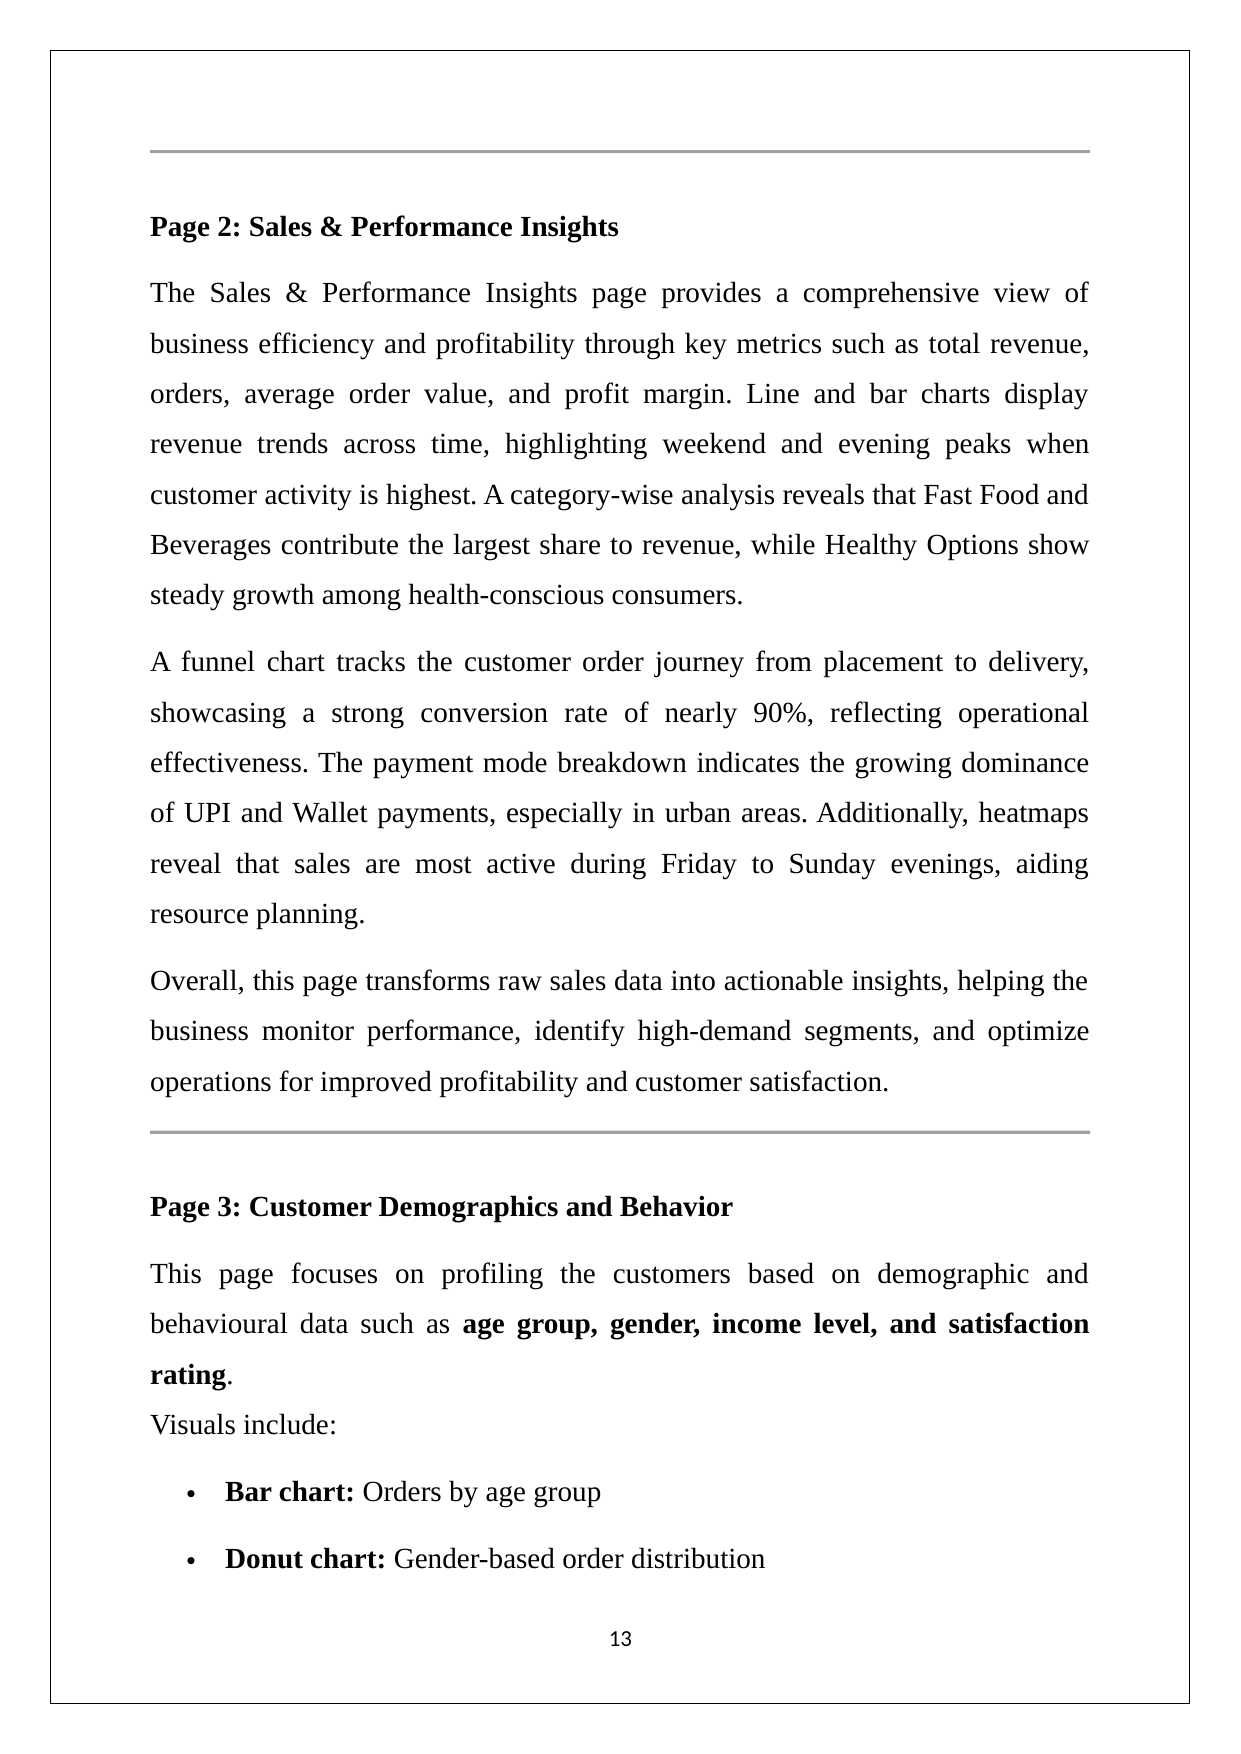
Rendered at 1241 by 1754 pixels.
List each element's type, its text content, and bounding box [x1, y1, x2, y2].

list Bar chart: Orders by age group [187, 1474, 1090, 1508]
text Overall, this page transforms raw sales data into actionable insights, helping the business monitor performance, identify high-demand segments, and optimize operations for improved profitability and customer satisfaction. [150, 963, 1090, 1097]
list Donut chart: Gender-based order distribution [187, 1541, 1090, 1575]
text The Sales & Performance Insights page provides a comprehensive view of business efficiency and profitability through key metrics such as total revenue, orders, average order value, and profit margin. Line and bar charts display revenue trends across time, highlighting weekend and evening peaks when customer activity is highest. A category-wise analysis reveals that Fast Food and Beverages contribute the largest share to revenue, while Healthy Options show steady growth among health-conscious consumers. [150, 276, 1090, 611]
text A funnel chart tracks the customer order journey from placement to delivery, showcasing a strong conversion rate of nearly 90%, reflecting operational effectiveness. The payment mode breakdown indicates the growing dominance of UPI and Wallet payments, especially in urban areas. Additionally, heatmaps reveal that sales are most active during Friday to Sunday evenings, aiding resource planning. [150, 644, 1090, 929]
text This page focuses on profiling the customers based on demographic and behavioural data such as age group, gender, income level, and satisfaction rating. Visuals include: [150, 1256, 1090, 1441]
text Page 2: Sales & Performance Insights [150, 209, 1090, 242]
text Page 3: Customer Demographics and Behavior [150, 1189, 1090, 1223]
